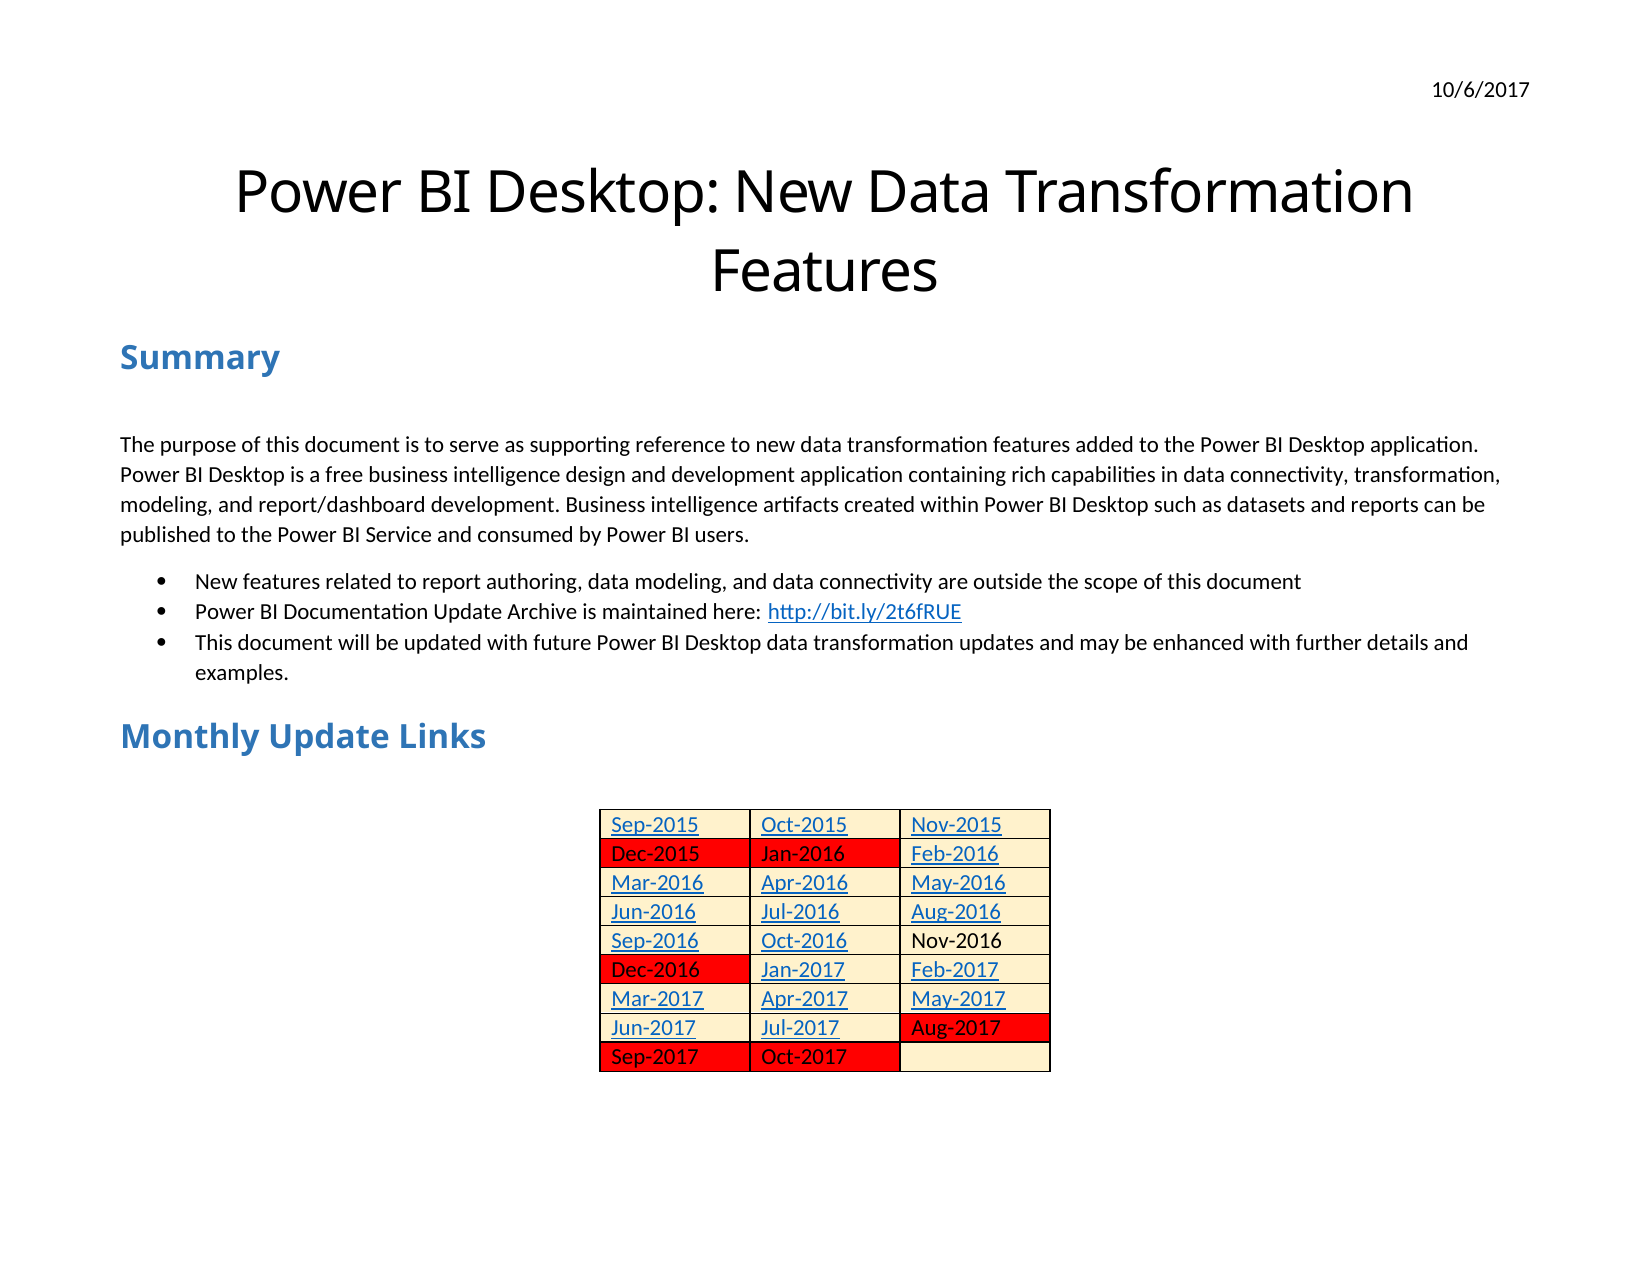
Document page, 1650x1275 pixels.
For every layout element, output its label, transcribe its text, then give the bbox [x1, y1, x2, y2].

table_header Oct-2015 [751, 810, 899, 838]
table_cell Feb-2016 [901, 839, 1049, 867]
table_cell Mar-2017 [601, 984, 749, 1012]
table_cell May-2017 [901, 984, 1049, 1012]
table_cell Nov-2016 [901, 926, 1049, 954]
table_cell Apr-2017 [751, 984, 899, 1012]
table_cell Oct-2017 [751, 1043, 899, 1071]
table_cell Dec-2015 [601, 839, 749, 867]
table_cell Oct-2016 [751, 926, 899, 954]
title Power BI Desktop: New Data Transformation Features [120, 150, 1530, 309]
table_cell Jul-2016 [751, 897, 899, 925]
table_cell Jun-2017 [601, 1014, 749, 1041]
table_cell Sep-2016 [601, 926, 749, 954]
table_cell Jan-2016 [751, 839, 899, 867]
list New features related to report authoring, data modeling, and data connectivity are outside the scope of this document [157, 567, 1530, 595]
table_header Nov-2015 [901, 810, 1049, 838]
subtitle Monthly Update Links [120, 713, 1530, 758]
table_cell Jul-2017 [751, 1014, 899, 1041]
list This document will be updated with future Power BI Desktop data transformation updates and may be enhanced with further details and examples. [157, 628, 1530, 686]
table_cell Jun-2016 [601, 897, 749, 925]
table_cell May-2016 [901, 868, 1049, 896]
table_cell [901, 1043, 1049, 1071]
text The purpose of this document is to serve as supporting reference to new data transformation features added to the Power BI Desktop application. Power BI Desktop is a free business intelligence design and development application containing rich capabilities in data connectivity, transformation, modeling, and report/dashboard development. Business intelligence artifacts created within Power BI Desktop such as datasets and reports can be published to the Power BI Service and consumed by Power BI users. [120, 430, 1530, 548]
table_header Sep-2015 [601, 810, 749, 838]
table_cell Feb-2017 [901, 955, 1049, 983]
table_cell Sep-2017 [601, 1043, 749, 1071]
table_cell Apr-2016 [751, 868, 899, 896]
table_cell Mar-2016 [601, 868, 749, 896]
table_cell Dec-2016 [601, 955, 749, 983]
table_cell Aug-2017 [901, 1014, 1049, 1041]
table_cell Jan-2017 [751, 955, 899, 983]
list Power BI Documentation Update Archive is maintained here: http://bit.ly/2t6fRUE [157, 597, 1530, 626]
subtitle Summary [120, 334, 1530, 379]
table_cell Aug-2016 [901, 897, 1049, 925]
